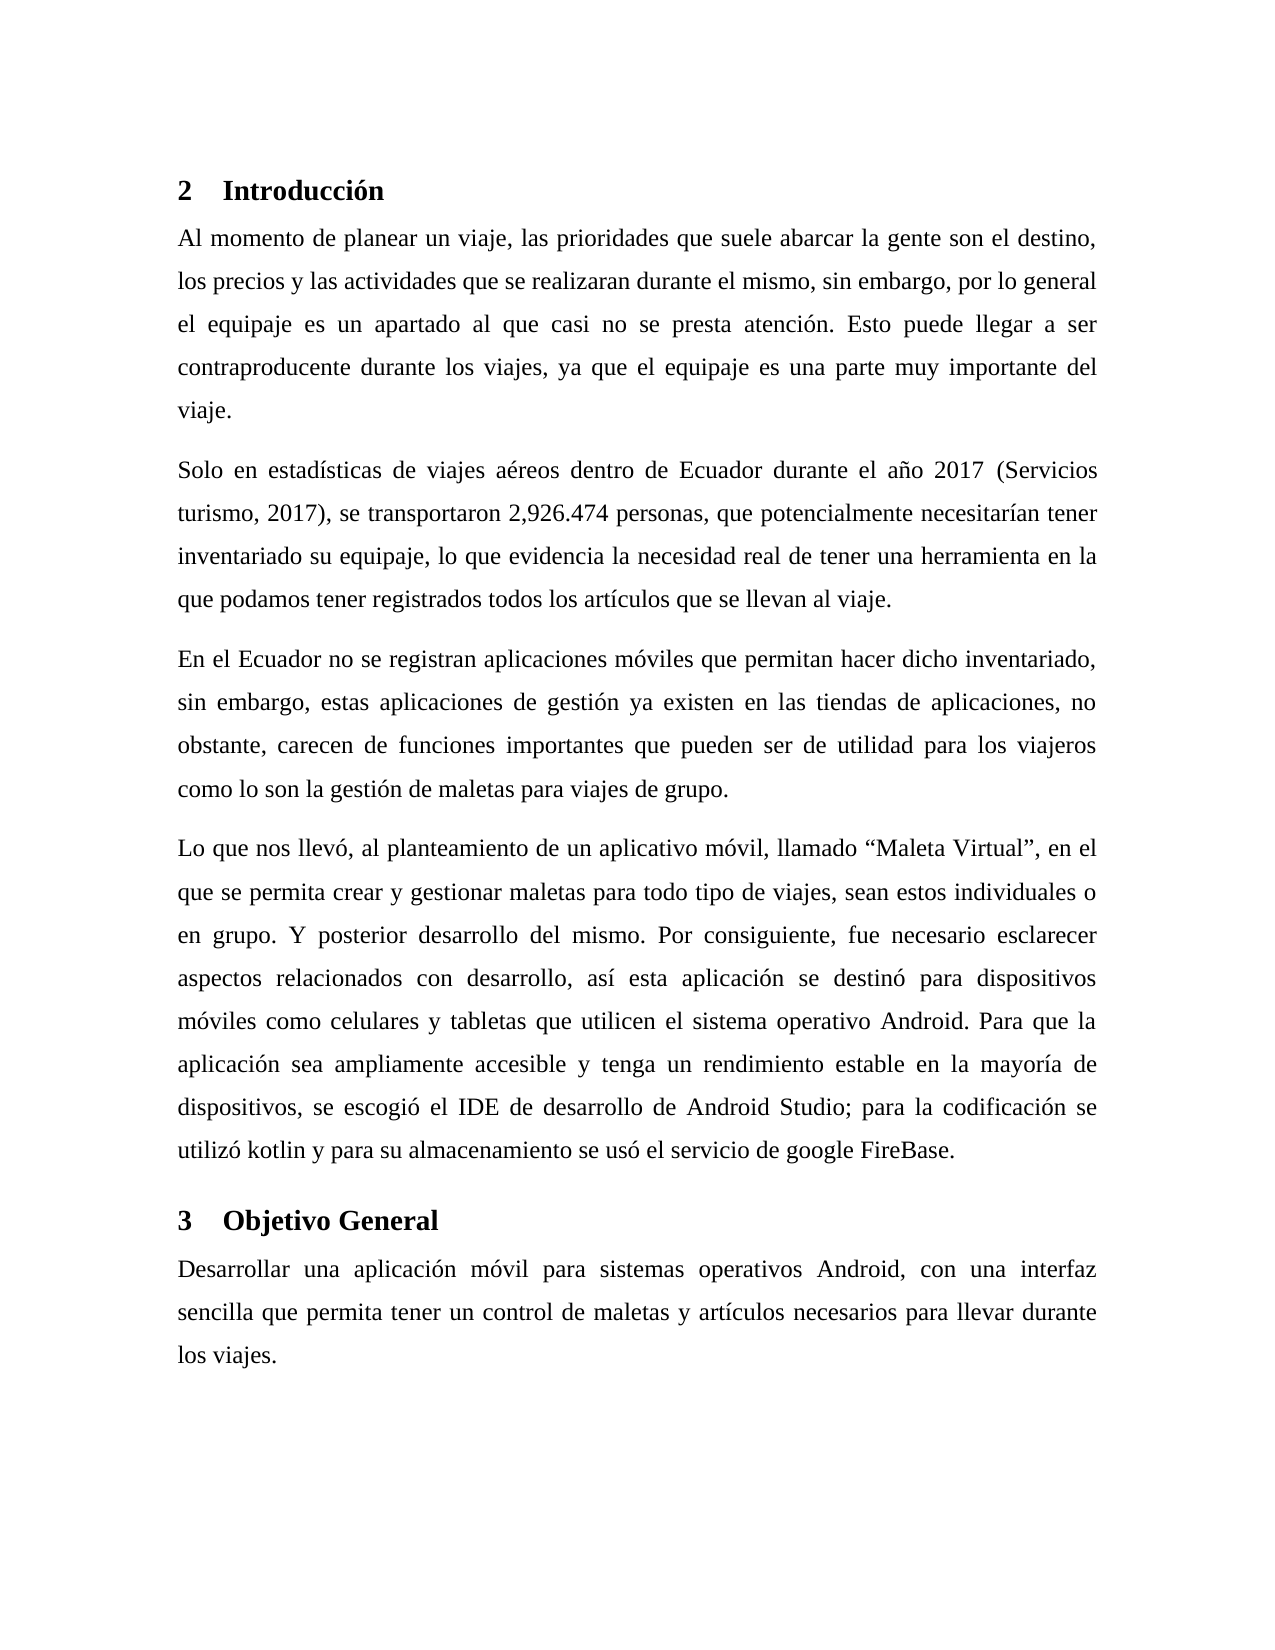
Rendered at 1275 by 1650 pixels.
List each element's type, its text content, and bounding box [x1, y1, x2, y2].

text Al momento de planear un viaje, las prioridades que suele abarcar la gente son el destino, los precios y las actividades que se realizaran durante el mismo, sin embargo, por lo general el equipaje es un apartado al que casi no se presta atención. Esto puede llegar a ser contraproducente durante los viajes, ya que el equipaje es una parte muy importante del viaje. [177, 223, 1098, 424]
text Lo que nos llevó, al planteamiento de un aplicativo móvil, llamado “Maleta Virtual”, en el que se permita crear y gestionar maletas para todo tipo de viajes, sean estos individuales o en grupo. Y posterior desarrollo del mismo. Por consiguiente, fue necesario esclarecer aspectos relacionados con desarrollo, así esta aplicación se destinó para dispositivos móviles como celulares y tabletas que utilicen el sistema operativo Android. Para que la aplicación sea ampliamente accesible y tenga un rendimiento estable en la mayoría de dispositivos, se escogió el IDE de desarrollo de Android Studio; para la codificación se utilizó kotlin y para su almacenamiento se usó el servicio de google FireBase. [177, 833, 1098, 1164]
text Solo en estadísticas de viajes aéreos dentro de Ecuador durante el año 2017, se transportaron 2,926.474 personas, que potencialmente necesitarían tener inventariado su equipaje, lo que evidencia la necesidad real de tener una herramienta en la que podamos tener registrados todos los artículos que se llevan al viaje. [177, 455, 1098, 613]
subtitle Objetivo General [177, 1203, 1098, 1237]
text En el Ecuador no se registran aplicaciones móviles que permitan hacer dicho inventariado, sin embargo, estas aplicaciones de gestión ya existen en las tiendas de aplicaciones, no obstante, carecen de funciones importantes que pueden ser de utilidad para los viajeros como lo son la gestión de maletas para viajes de grupo. [177, 644, 1098, 802]
text Desarrollar una aplicación móvil para sistemas operativos Android, con una interfaz sencilla que permita tener un control de maletas y artículos necesarios para llevar durante los viajes. [177, 1254, 1098, 1369]
subtitle Introducción [177, 173, 1098, 206]
